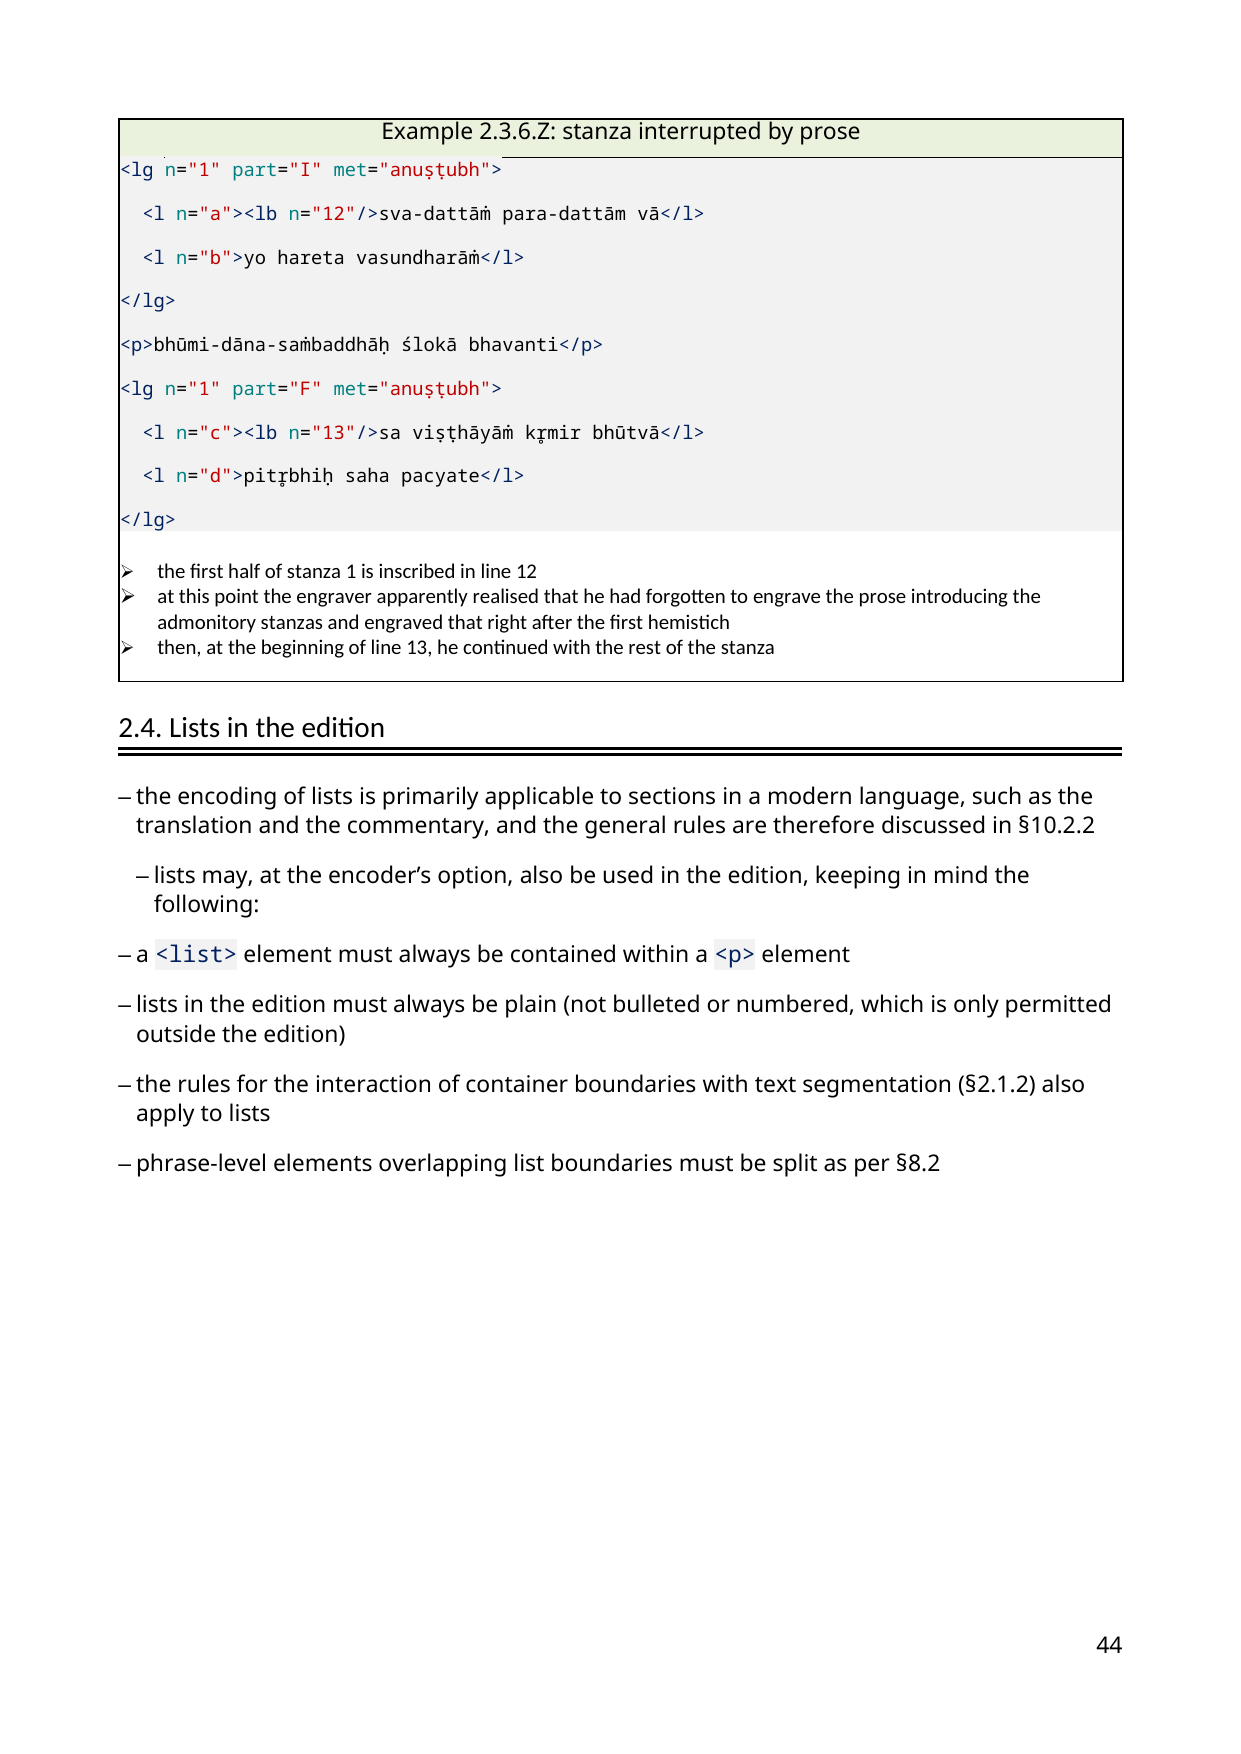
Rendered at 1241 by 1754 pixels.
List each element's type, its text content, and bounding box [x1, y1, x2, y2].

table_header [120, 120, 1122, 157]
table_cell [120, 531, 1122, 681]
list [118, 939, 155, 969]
list phrase-level elements overlapping list boundaries must be split as per §8.2 [118, 1148, 1122, 1177]
list a <list> element must always be contained within a <p> element [237, 939, 714, 969]
list lists may, at the encoder’s option, also be used in the edition, keeping in mind the following: [136, 860, 1122, 919]
list the encoding of lists is primarily applicable to sections in a modern language, such as the translation and the commentary, and the general rules are therefore discussed in §10.2.2 [118, 781, 1122, 839]
list lists in the edition must always be plain (not bulleted or numbered, which is only permitted outside the edition) [118, 989, 1122, 1048]
list a <list> element must always be contained within a <p> element [755, 939, 1122, 969]
subtitle Lists in the edition [118, 707, 1122, 747]
list the rules for the interaction of container boundaries with text segmentation (§2.1.2) also apply to lists [118, 1069, 1122, 1127]
